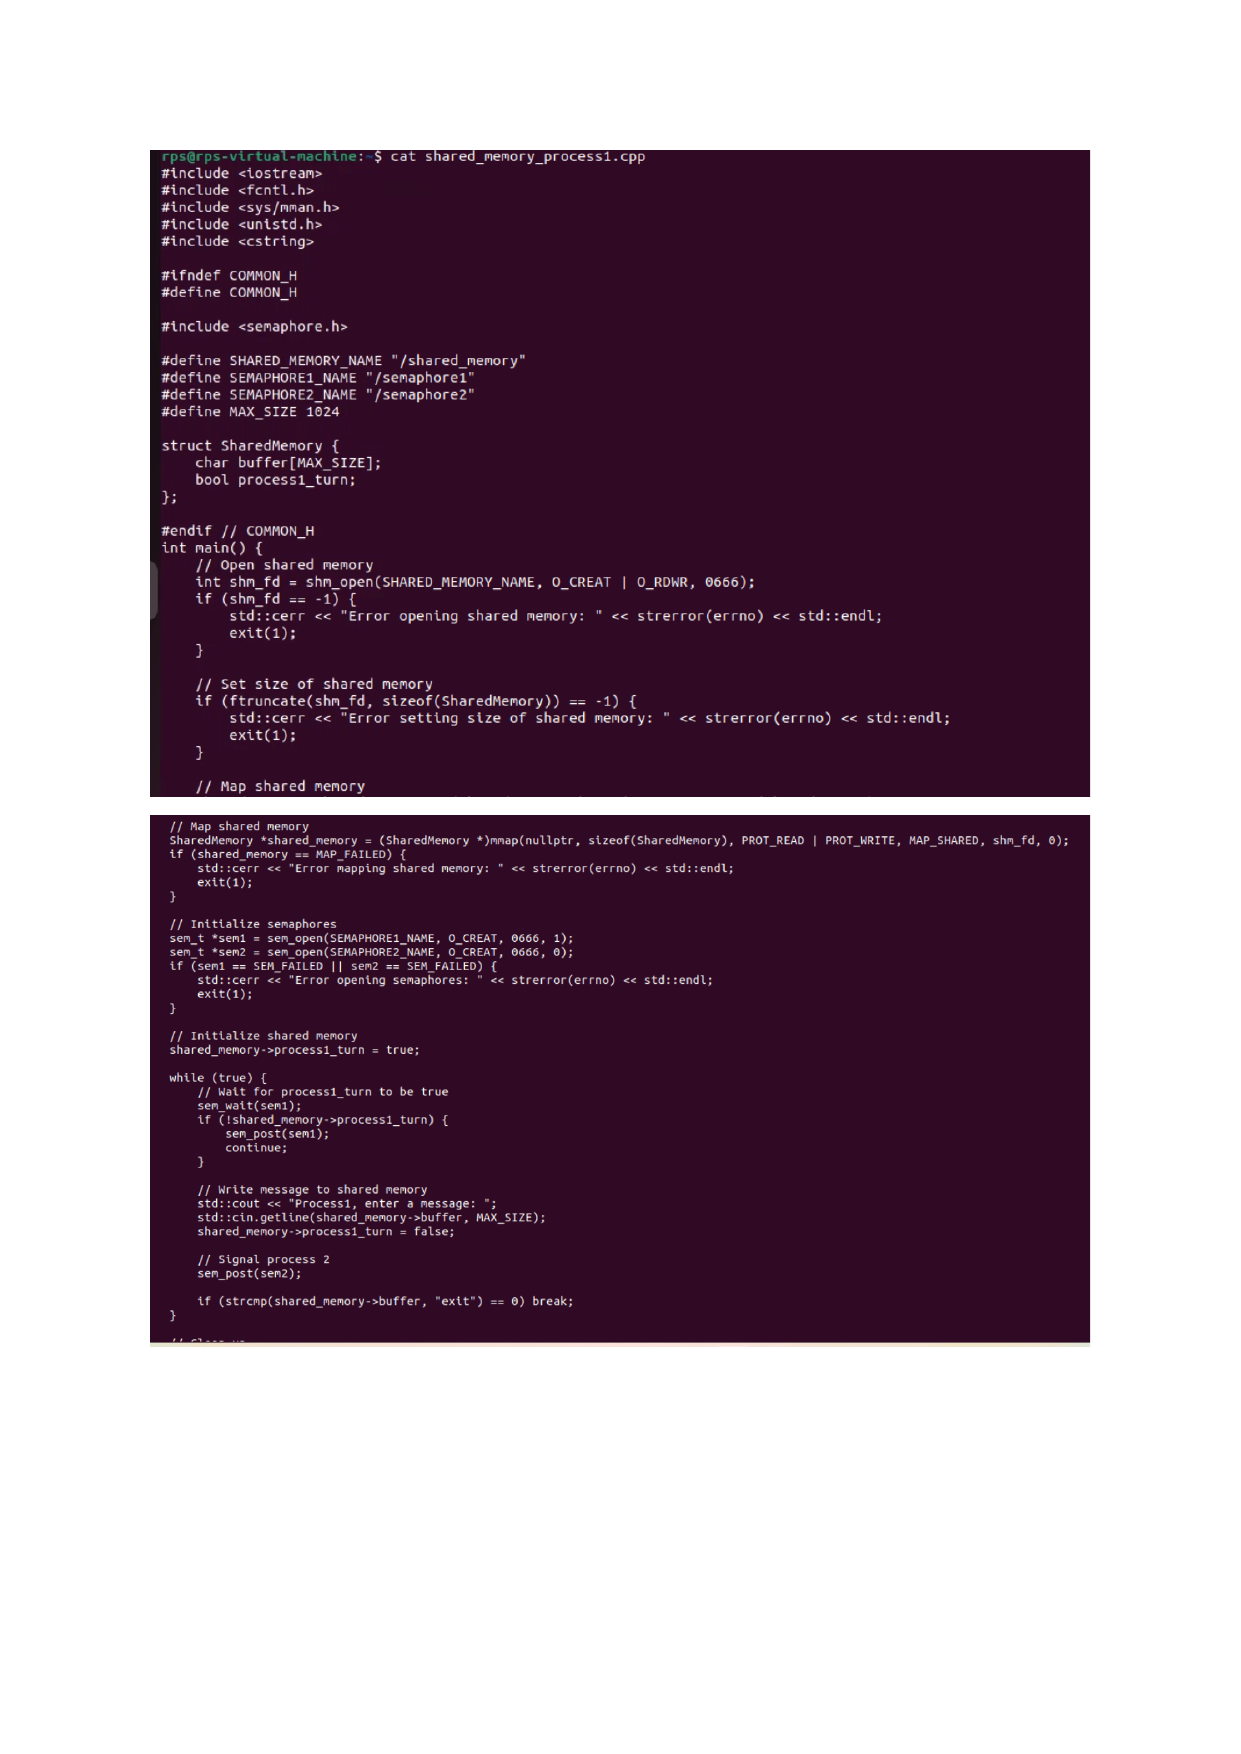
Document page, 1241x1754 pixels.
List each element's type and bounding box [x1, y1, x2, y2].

picture [150, 815, 1091, 1347]
picture [150, 150, 1091, 797]
